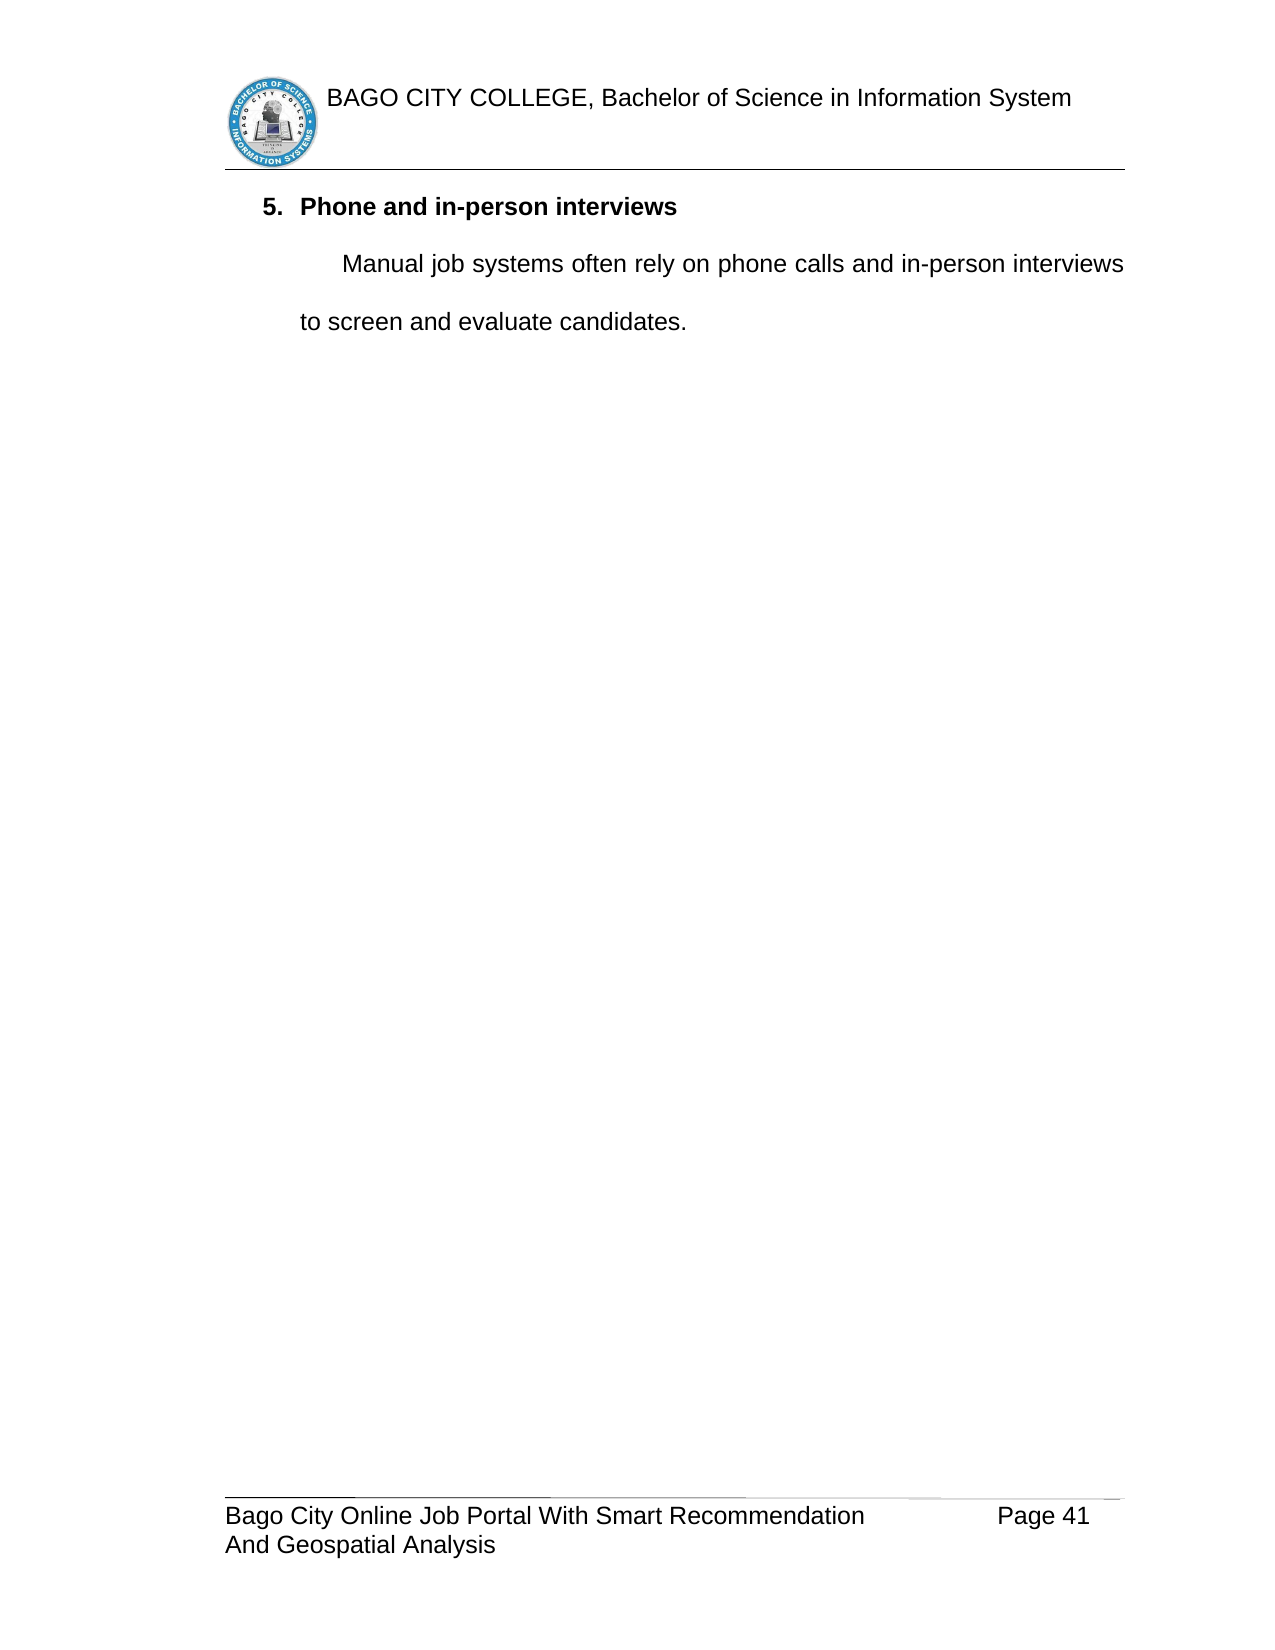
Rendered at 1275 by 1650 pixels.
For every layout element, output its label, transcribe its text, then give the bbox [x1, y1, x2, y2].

list Manual job systems often rely on phone calls and in-person interviews to screen and evaluate candidates. [300, 249, 1125, 336]
picture [225, 75, 320, 169]
list Phone and in-person interviews [262, 192, 1125, 221]
